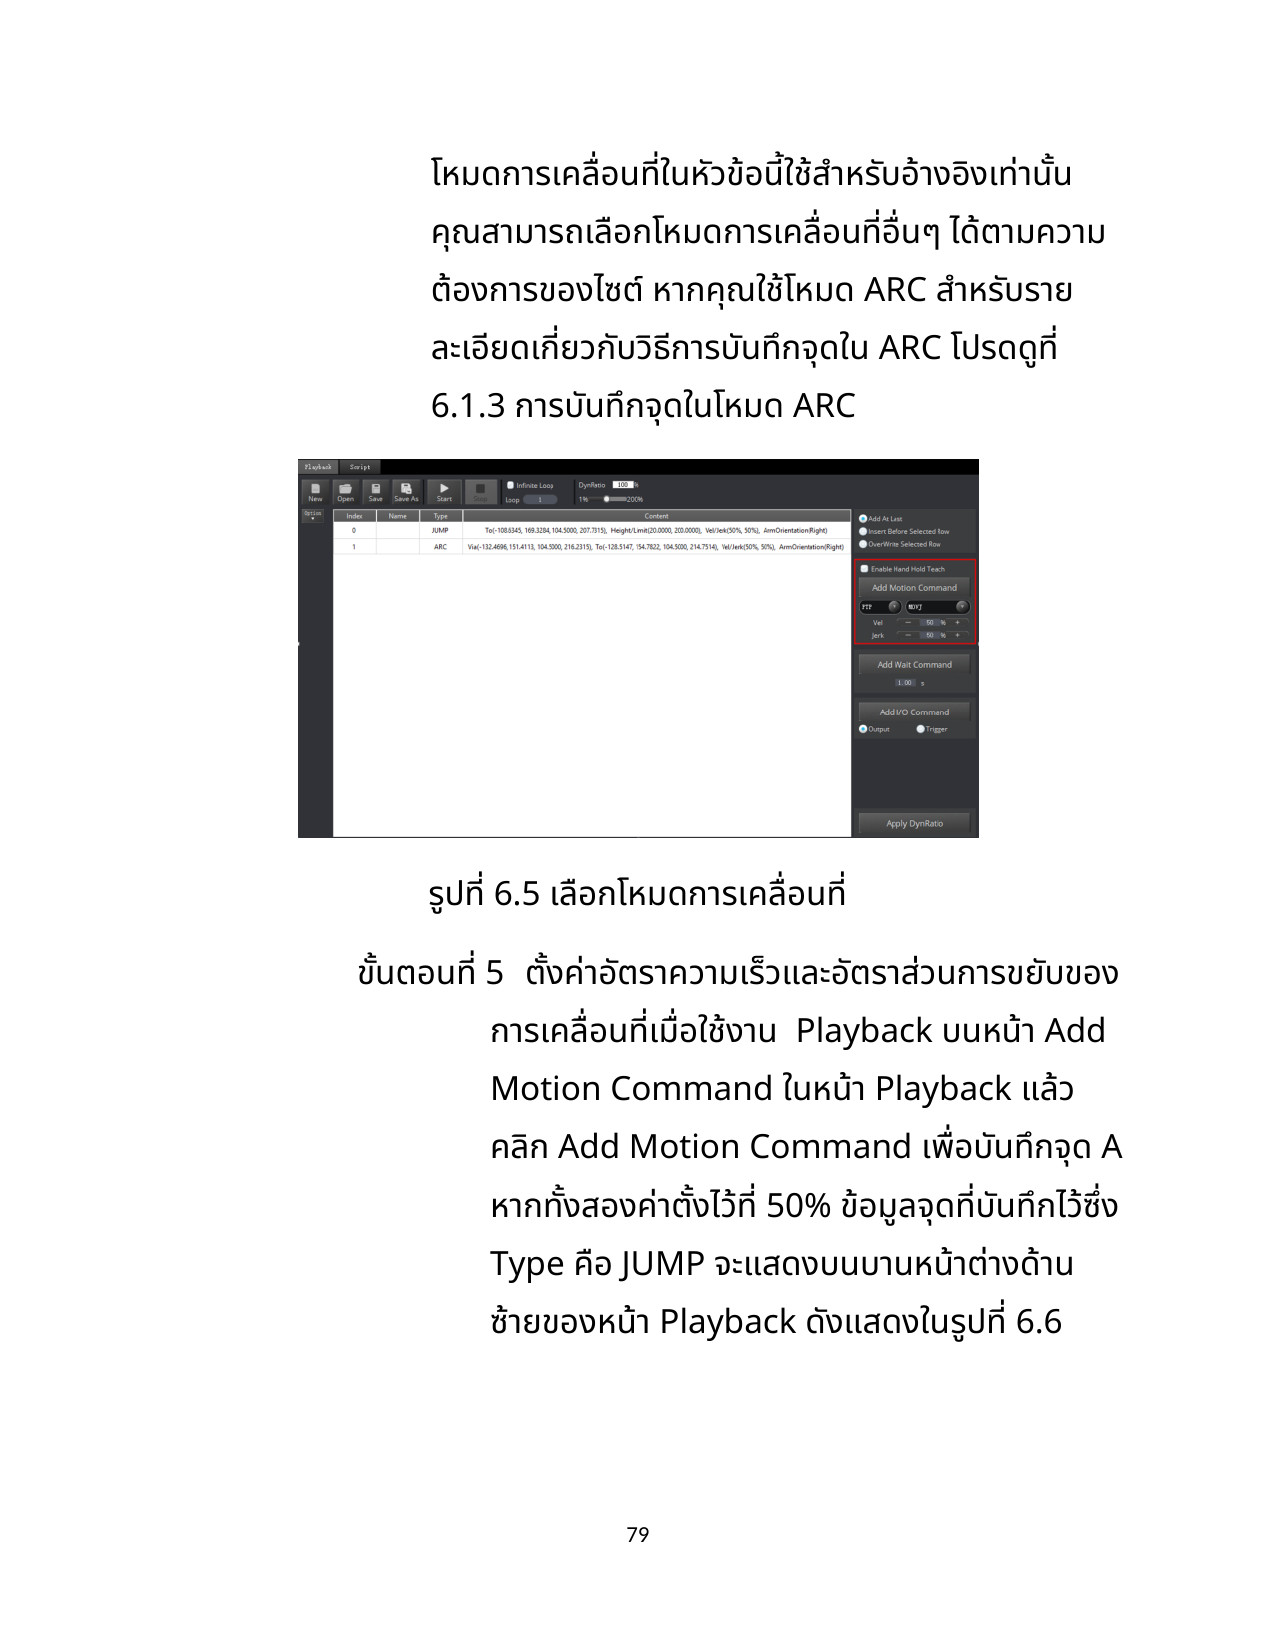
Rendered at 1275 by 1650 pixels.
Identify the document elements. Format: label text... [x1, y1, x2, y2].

subtitle รูปที่ 6.5 เลือกโหมดการเคลื่อนที่ [150, 870, 1125, 921]
text โหมดการเคลื่อนที่ในหัวข้อนี้ใช้สำหรับอ้างอิงเท่านั้น คุณสามารถเลือกโหมดการเคลื่อนที่อื่นๆ ได้ตามความต้องการของไซต์ หากคุณใช้โหมด ARC สำหรับรายละเอียดเกี่ยวกับวิธีการบันทึกจุดใน ARC โปรดดูที่ 6.1.3 การบันทึกจุดในโหมด ARC [431, 150, 1125, 433]
text ขั้นตอนที่ 5 ตั้งค่าอัตราความเร็วและอัตราส่วนการขยับของการเคลื่อนที่เมื่อใช้งาน Playback บนหน้า Add Motion Command ในหน้า Playback แล้วคลิก Add Motion Command เพื่อบันทึกจุด A หากทั้งสองค่าตั้งไว้ที่ 50% ข้อมูลจุดที่บันทึกไว้ซึ่ง Type คือ JUMP จะแสดงบนบานหน้าต่างด้านซ้ายของหน้า Playback ดังแสดงในรูปที่ 6.6 [357, 949, 1125, 1348]
picture [294, 456, 981, 841]
